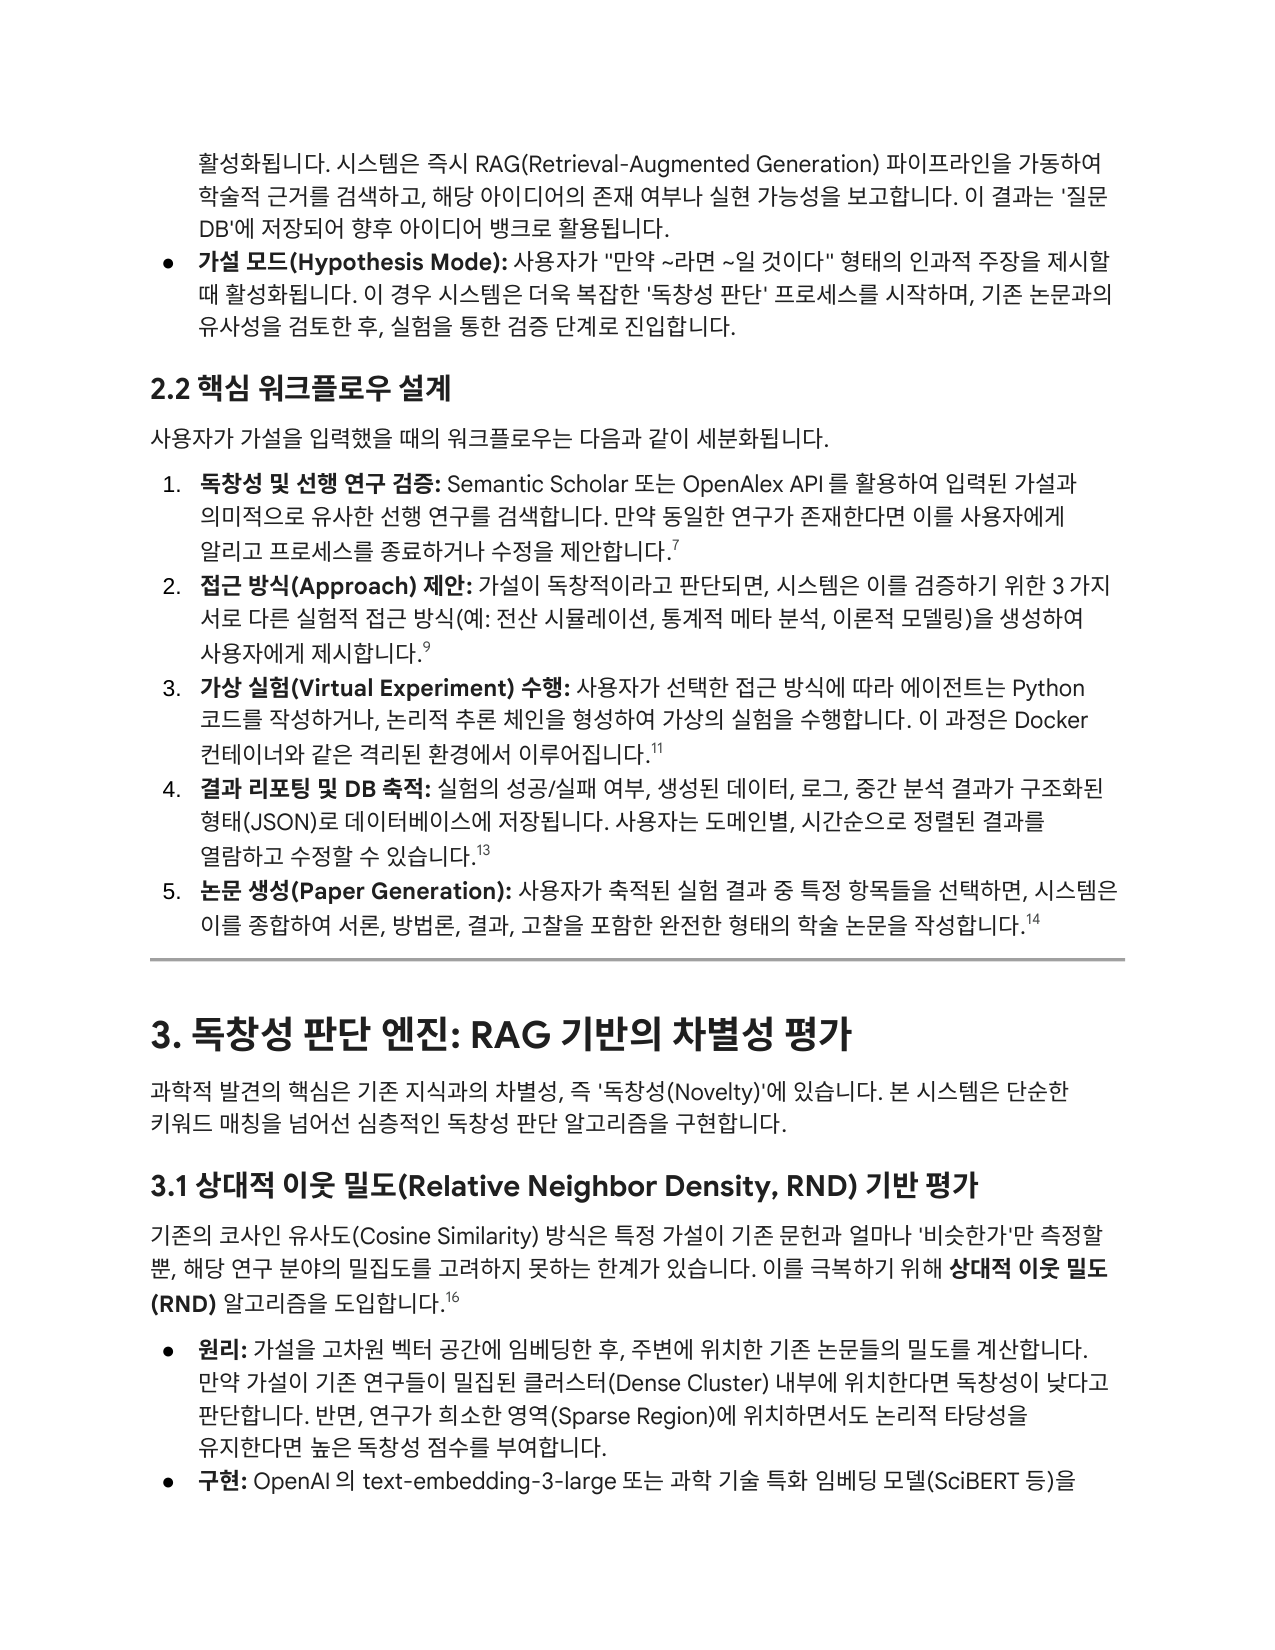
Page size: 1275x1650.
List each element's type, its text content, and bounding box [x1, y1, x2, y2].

text 기존의 코사인 유사도(Cosine Similarity) 방식은 특정 가설이 기존 문헌과 얼마나 '비슷한가'만 측정할 뿐, 해당 연구 분야의 밀집도를 고려하지 못하는 한계가 있습니다. 이를 극복하기 위해 상대적 이웃 밀도(RND) 알고리즘을 도입합니다.16 [150, 1222, 1125, 1319]
list 가설 모드(Hypothesis Mode): 사용자가 "만약 ~라면 ~일 것이다" 형태의 인과적 주장을 제시할 때 활성화됩니다. 이 경우 시스템은 더욱 복잡한 '독창성 판단' 프로세스를 시작하며, 기존 논문과의 유사성을 검토한 후, 실험을 통한 검증 단계로 진입합니다. [161, 248, 1125, 342]
subtitle 3.1 상대적 이웃 밀도(Relative Neighbor Density, RND) 기반 평가 [150, 1168, 1125, 1205]
list 접근 방식(Approach) 제안: 가설이 독창적이라고 판단되면, 시스템은 이를 검증하기 위한 3가지 서로 다른 실험적 접근 방식(예: 전산 시뮬레이션, 통계적 메타 분석, 이론적 모델링)을 생성하여 사용자에게 제시합니다.9 [162, 572, 1125, 669]
subtitle 3. 독창성 판단 엔진: RAG 기반의 차별성 평가 [150, 962, 1125, 1059]
text 사용자가 가설을 입력했을 때의 워크플로우는 다음과 같이 세분화됩니다. [150, 425, 1125, 454]
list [161, 1467, 1125, 1496]
list 논문 생성(Paper Generation): 사용자가 축적된 실험 결과 중 특정 항목들을 선택하면, 시스템은 이를 종합하여 서론, 방법론, 결과, 고찰을 포함한 완전한 형태의 학술 논문을 작성합니다.14 [162, 877, 1125, 941]
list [161, 150, 1125, 244]
text 과학적 발견의 핵심은 기존 지식과의 차별성, 즉 '독창성(Novelty)'에 있습니다. 본 시스템은 단순한 키워드 매칭을 넘어선 심층적인 독창성 판단 알고리즘을 구현합니다. [150, 1078, 1125, 1139]
subtitle 2.2 핵심 워크플로우 설계 [150, 371, 1125, 408]
list 독창성 및 선행 연구 검증: Semantic Scholar 또는 OpenAlex API를 활용하여 입력된 가설과 의미적으로 유사한 선행 연구를 검색합니다. 만약 동일한 연구가 존재한다면 이를 사용자에게 알리고 프로세스를 종료하거나 수정을 제안합니다.7 [162, 471, 1125, 568]
list 가상 실험(Virtual Experiment) 수행: 사용자가 선택한 접근 방식에 따라 에이전트는 Python 코드를 작성하거나, 논리적 추론 체인을 형성하여 가상의 실험을 수행합니다. 이 과정은 Docker 컨테이너와 같은 격리된 환경에서 이루어집니다.11 [162, 674, 1125, 771]
list 원리: 가설을 고차원 벡터 공간에 임베딩한 후, 주변에 위치한 기존 논문들의 밀도를 계산합니다. 만약 가설이 기존 연구들이 밀집된 클러스터(Dense Cluster) 내부에 위치한다면 독창성이 낮다고 판단합니다. 반면, 연구가 희소한 영역(Sparse Region)에 위치하면서도 논리적 타당성을 유지한다면 높은 독창성 점수를 부여합니다. [161, 1336, 1125, 1463]
list 결과 리포팅 및 DB 축적: 실험의 성공/실패 여부, 생성된 데이터, 로그, 중간 분석 결과가 구조화된 형태(JSON)로 데이터베이스에 저장됩니다. 사용자는 도메인별, 시간순으로 정렬된 결과를 열람하고 수정할 수 있습니다.13 [162, 775, 1125, 872]
